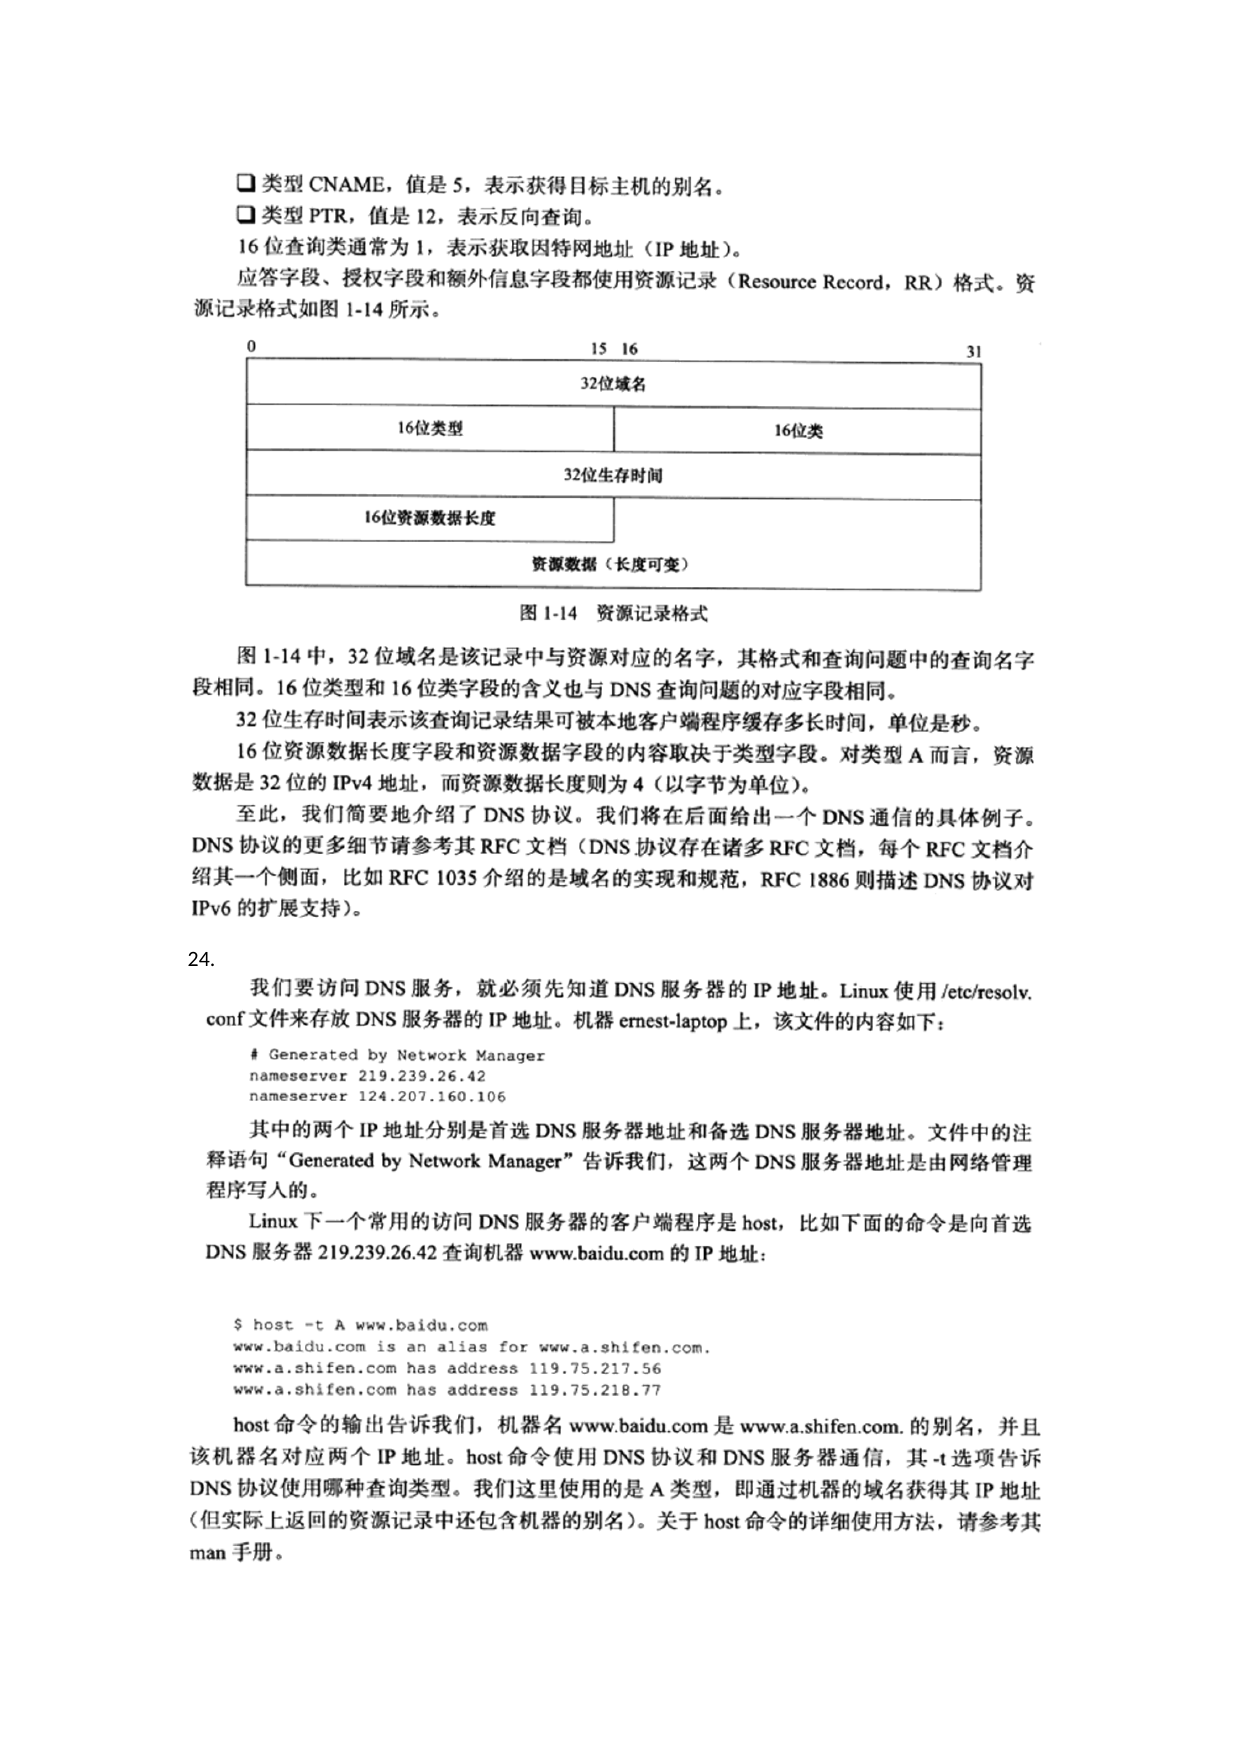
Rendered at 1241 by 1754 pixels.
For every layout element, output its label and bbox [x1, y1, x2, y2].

picture [187, 162, 1053, 922]
picture [187, 974, 1052, 1269]
picture [187, 1299, 1052, 1569]
